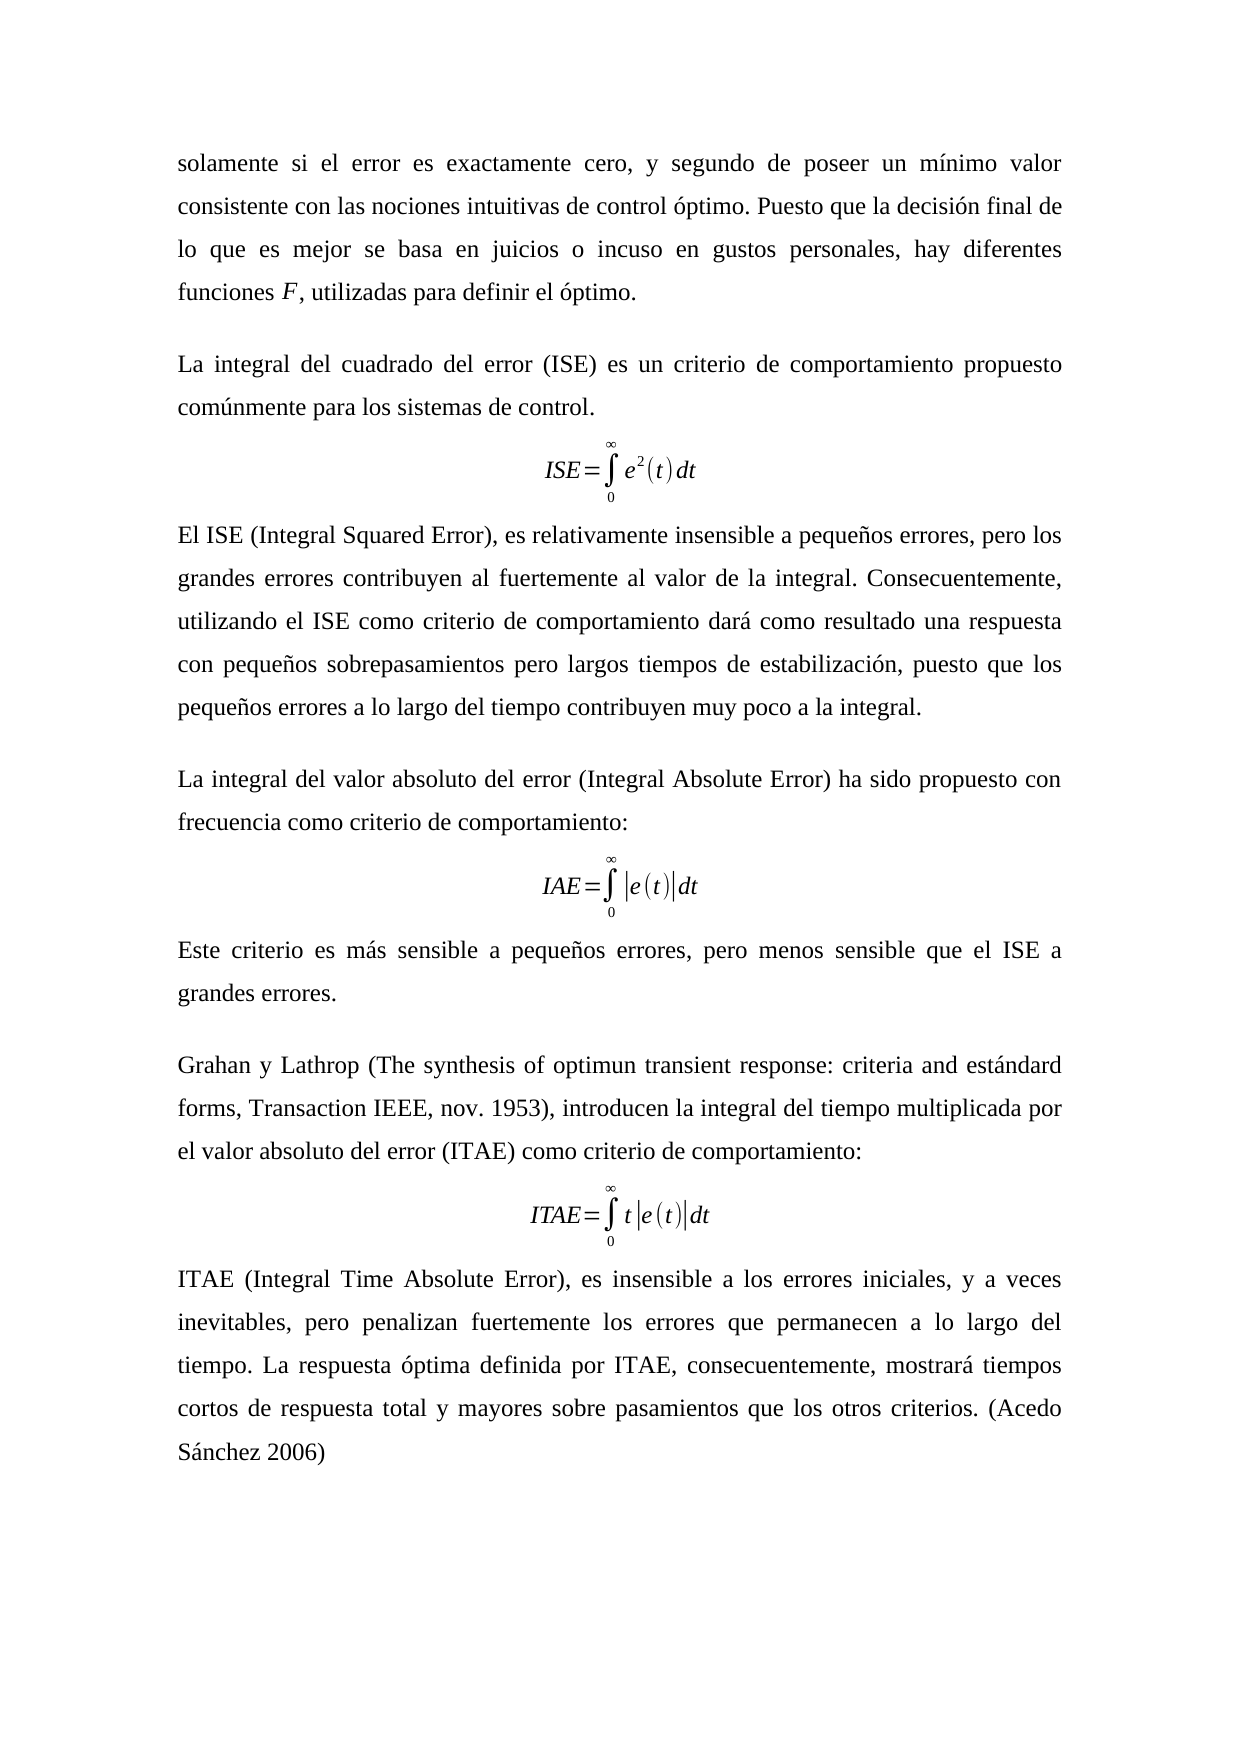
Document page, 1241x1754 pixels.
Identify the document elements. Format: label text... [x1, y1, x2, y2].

text La integral del valor absoluto del error (Integral Absolute Error) ha sido propuesto con frecuencia como criterio de comportamiento: [177, 764, 1063, 836]
text ITAE (Integral Time Absolute Error), es insensible a los errores iniciales, y a veces inevitables, pero penalizan fuertemente los errores que permanecen a lo largo del tiempo. La respuesta óptima definida por ITAE, consecuentemente, mostrará tiempos cortos de respuesta total y mayores sobre pasamientos que los otros criterios. (Acedo Sánchez 2006) [177, 1264, 1063, 1465]
text El ISE (Integral Squared Error), es relativamente insensible a pequeños errores, pero los grandes errores contribuyen al fuertemente al valor de la integral. Consecuentemente, utilizando el ISE como criterio de comportamiento dará como resultado una respuesta con pequeños sobrepasamientos pero largos tiempos de estabilización, puesto que los pequeños errores a lo largo del tiempo contribuyen muy poco a la integral. [177, 520, 1063, 721]
text Grahan y Lathrop (The synthesis of optimun transient response: criteria and estándard forms, Transaction IEEE, nov. 1953), introducen la integral del tiempo multiplicada por el valor absoluto del error (ITAE) como criterio de comportamiento: [177, 1050, 1063, 1165]
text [177, 148, 1063, 306]
text Este criterio es más sensible a pequeños errores, pero menos sensible que el ISE a grandes errores. [177, 935, 1063, 1007]
text La integral del cuadrado del error (ISE) es un criterio de comportamiento propuesto comúnmente para los sistemas de control. [177, 349, 1063, 421]
